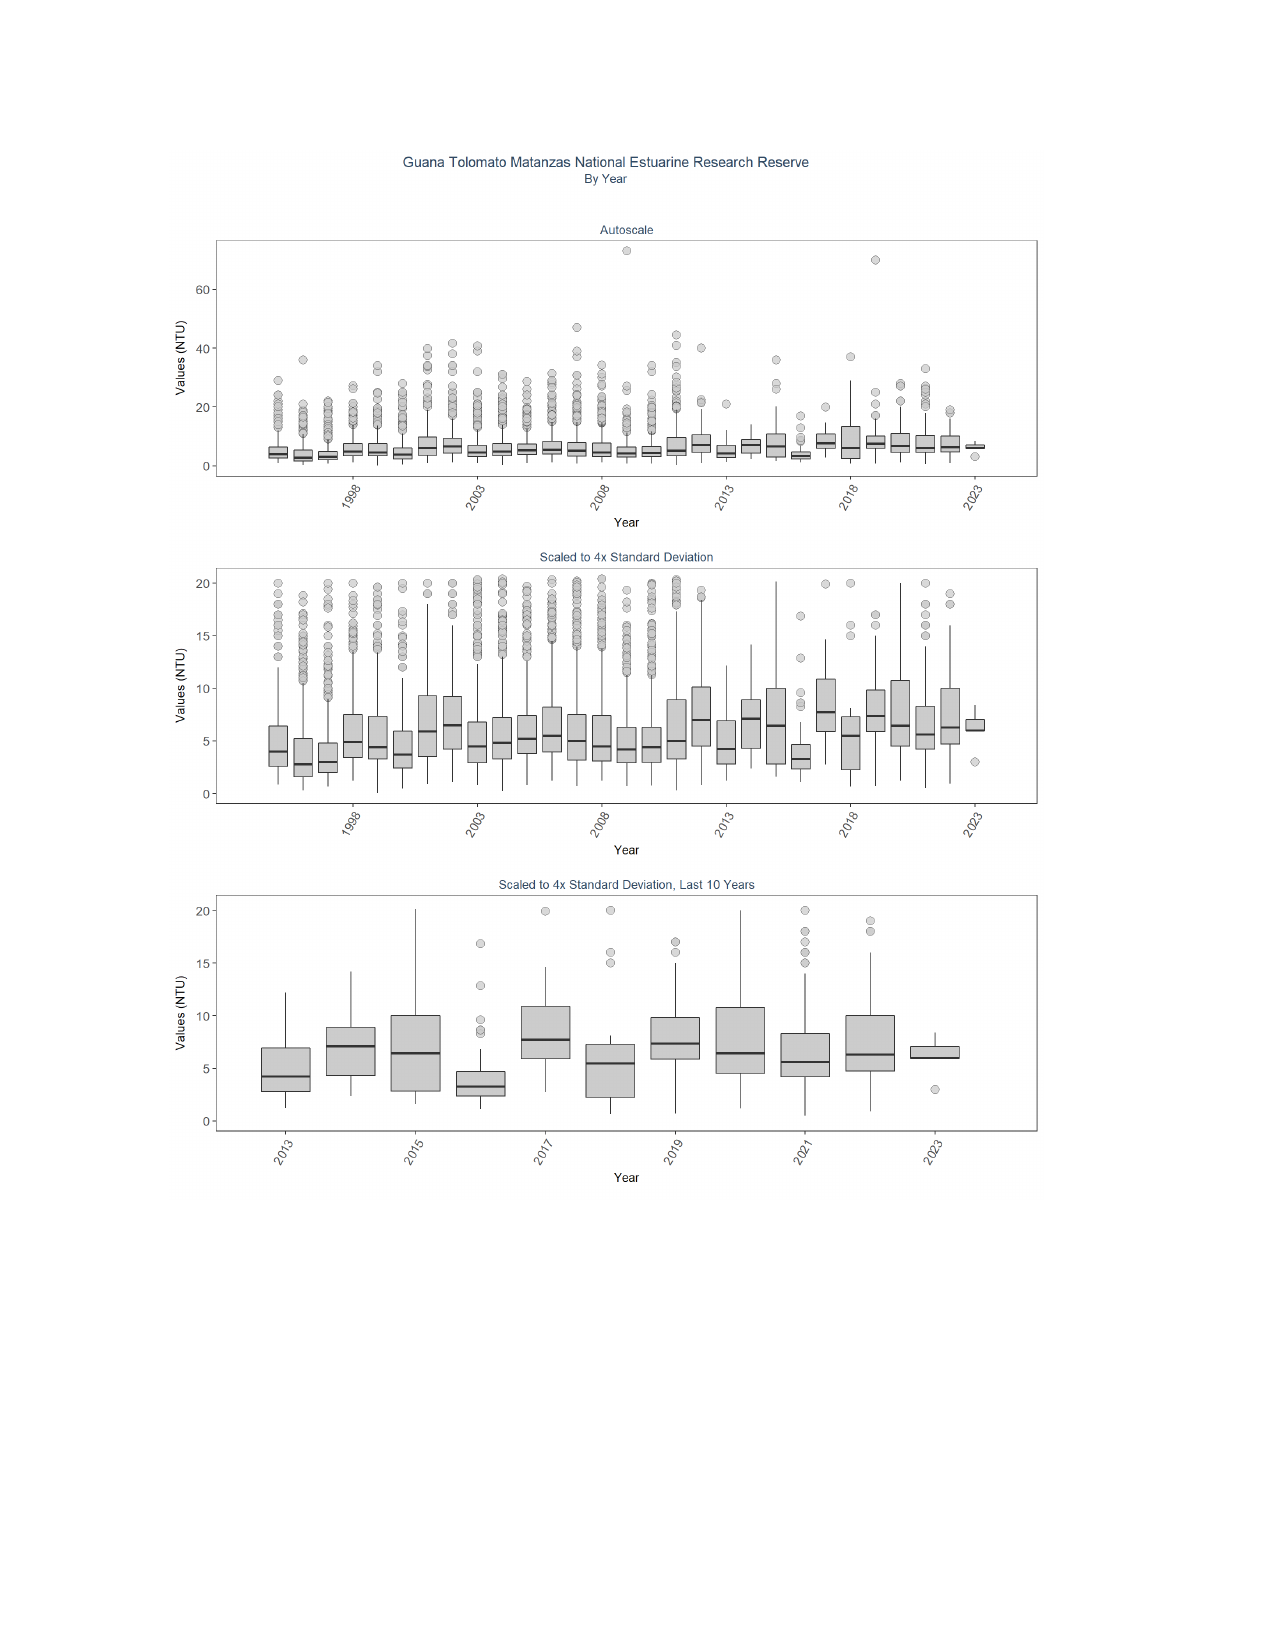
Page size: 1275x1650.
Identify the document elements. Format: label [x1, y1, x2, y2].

picture [168, 150, 1044, 1200]
